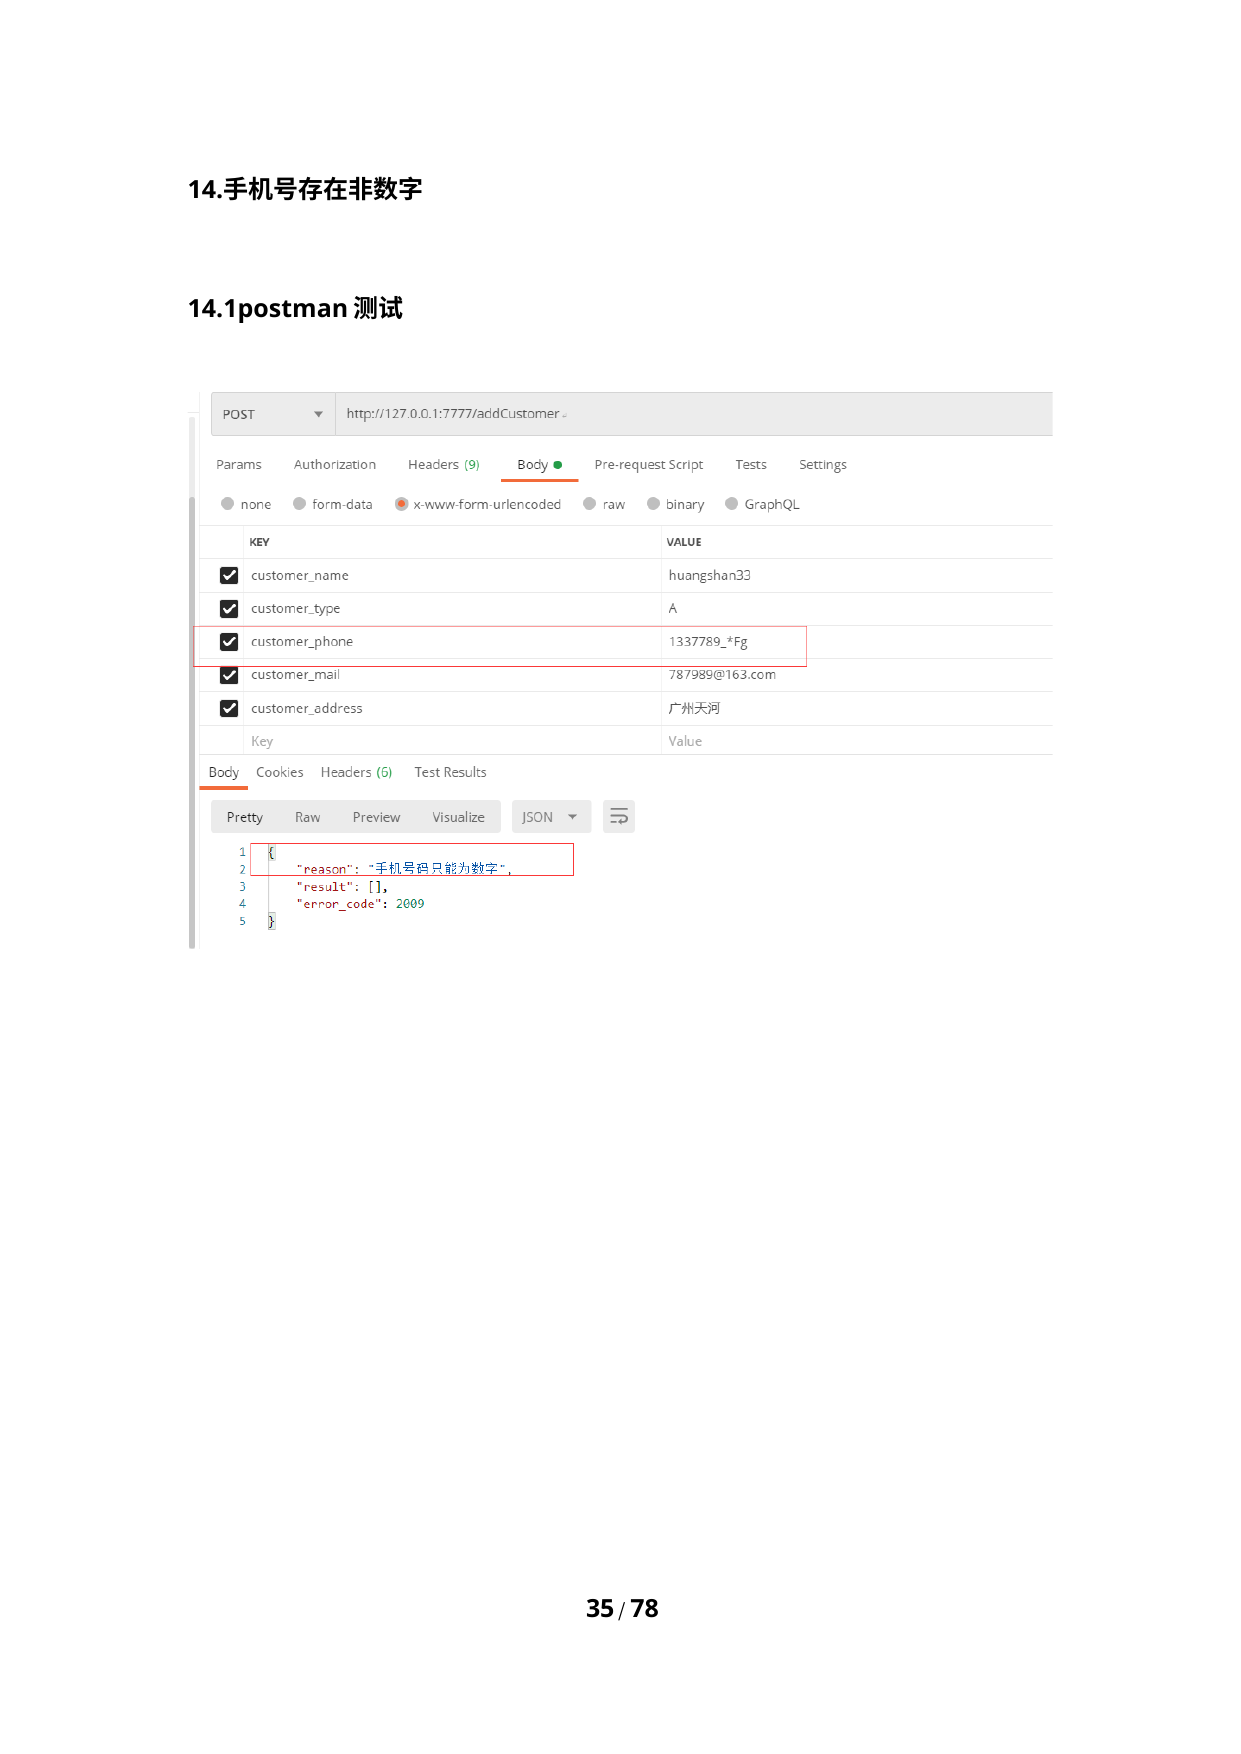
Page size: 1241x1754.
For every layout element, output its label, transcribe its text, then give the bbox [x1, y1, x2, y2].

subtitle 14.1postman测试 [187, 274, 1053, 339]
picture [187, 392, 1053, 949]
subtitle 14.手机号存在非数字 [187, 156, 1053, 221]
